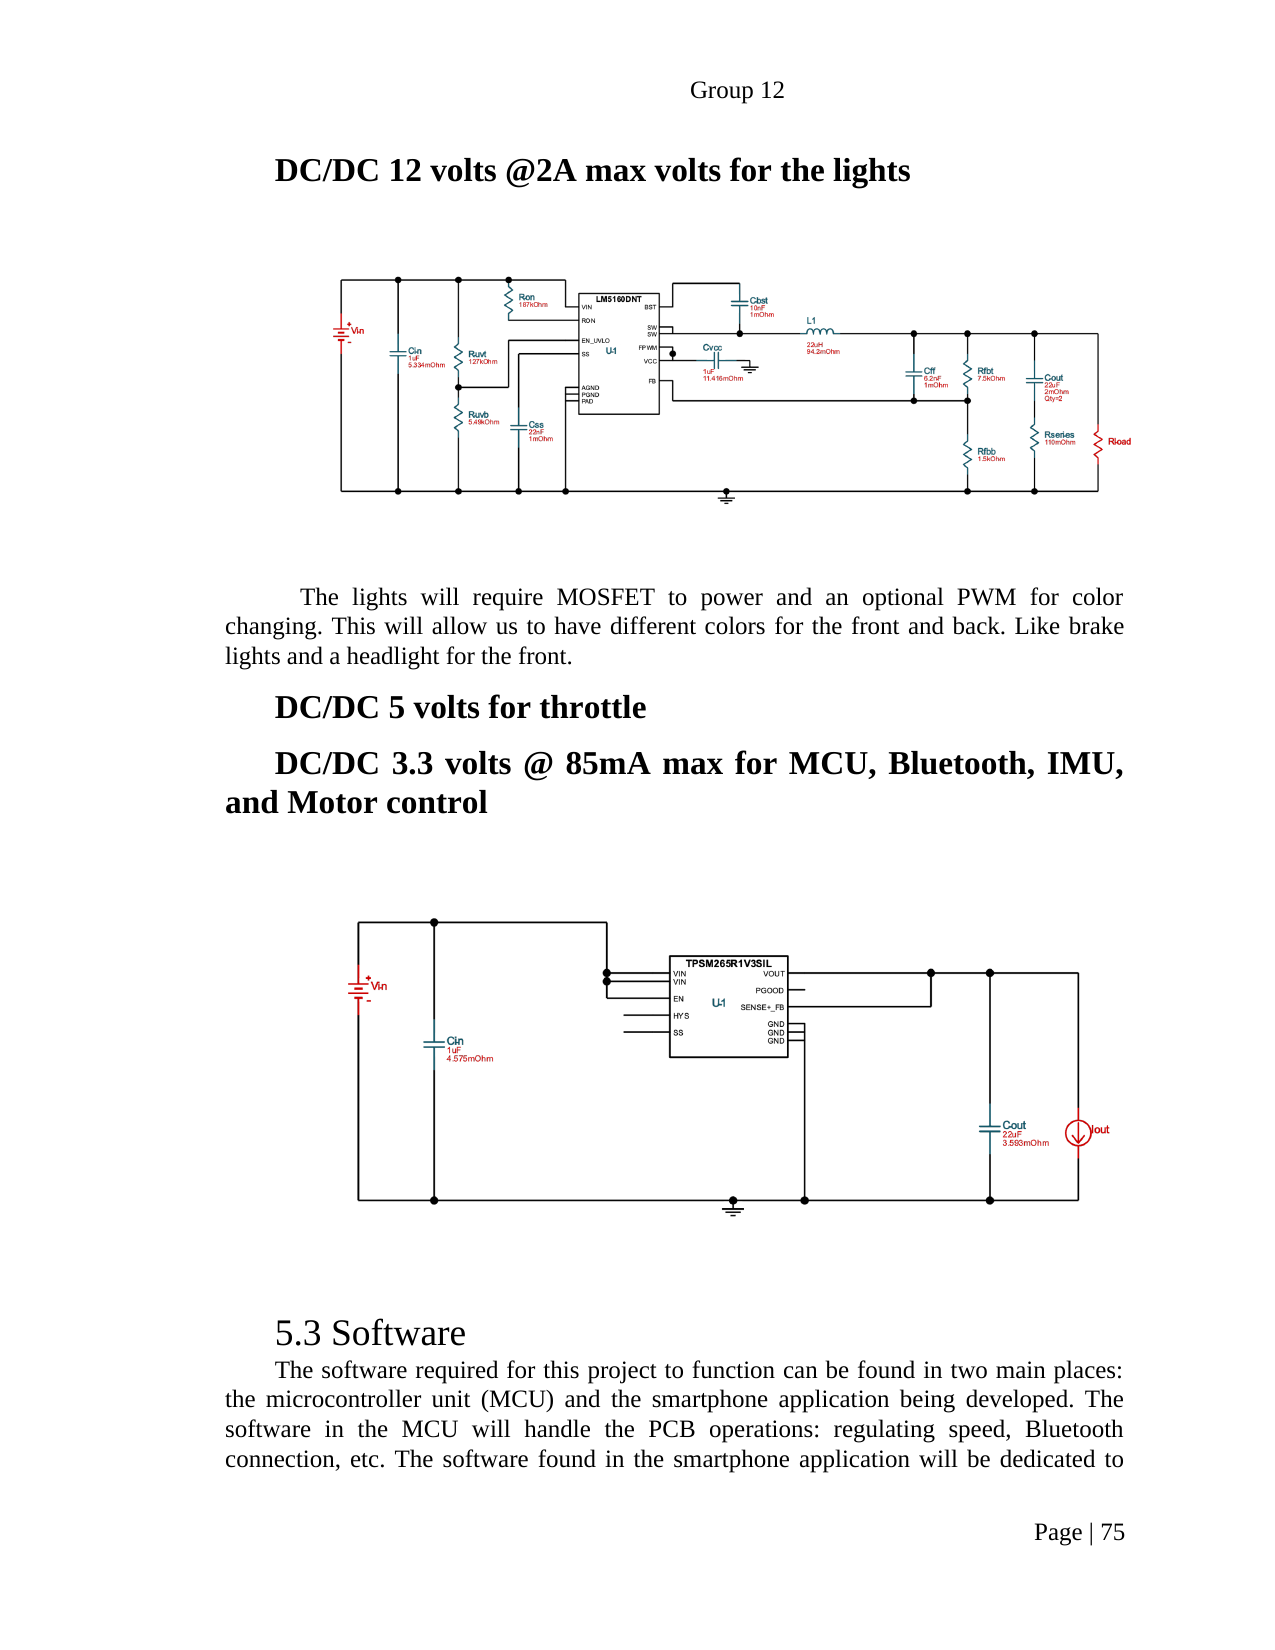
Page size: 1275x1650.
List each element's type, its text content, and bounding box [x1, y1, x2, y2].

text The lights will require MOSFET to power and an optional PWM for color changing. This will allow us to have different colors for the front and back. Like brake lights and a headlight for the front. [225, 582, 1125, 669]
picture [274, 206, 1175, 565]
text DC/DC 5 volts for throttle [225, 687, 1125, 725]
picture [274, 838, 1175, 1293]
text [225, 1355, 1125, 1472]
text DC/DC 12 volts @2A max volts for the lights [225, 150, 1125, 188]
subtitle 5.3 Software [225, 1311, 1125, 1354]
text DC/DC 3.3 volts @ 85mA max for MCU, Bluetooth, IMU, and Motor control [225, 743, 1125, 821]
